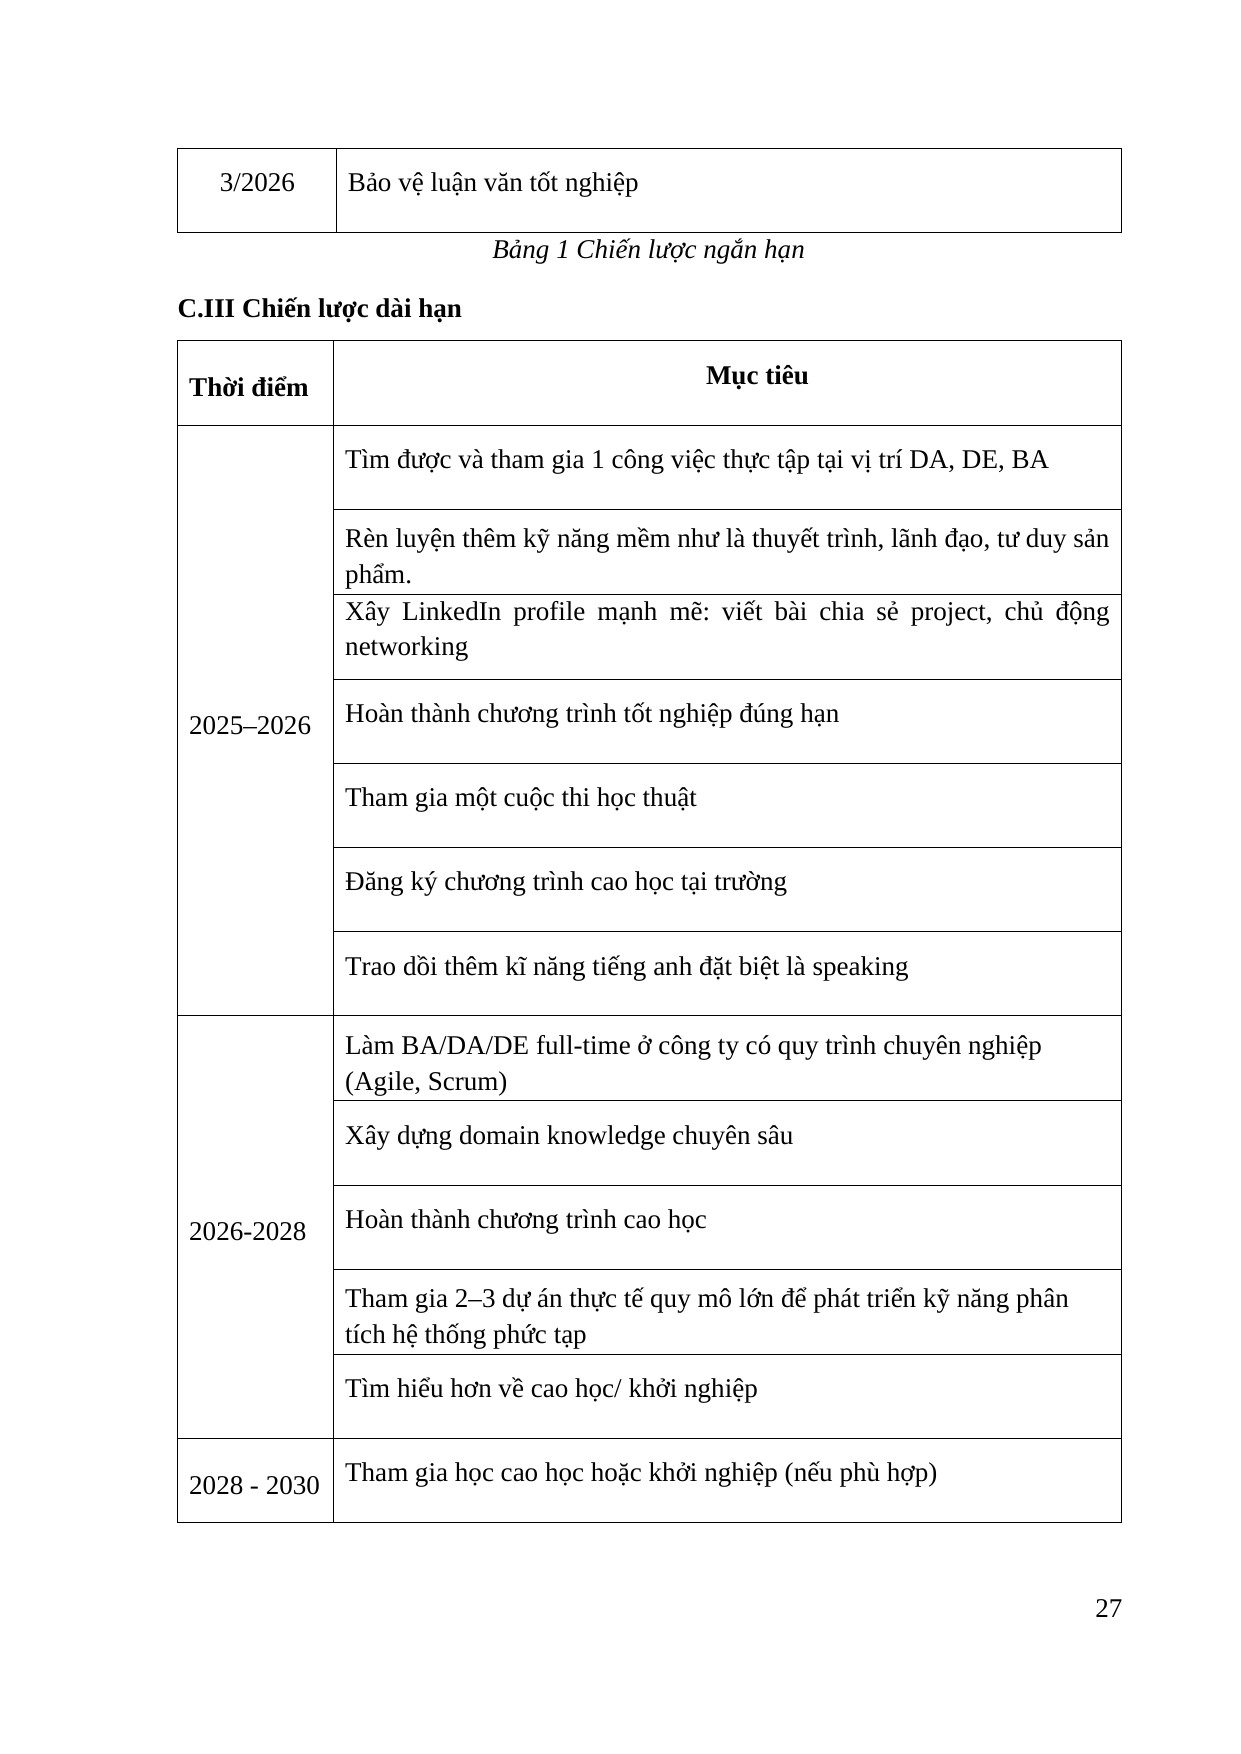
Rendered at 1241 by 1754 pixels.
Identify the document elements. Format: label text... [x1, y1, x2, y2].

table_cell Tham gia 2–3 dự án thực tế quy mô lớn để phát triển kỹ năng phân tích hệ thống phức tạp [334, 1270, 1121, 1354]
table_cell Hoàn thành chương trình tốt nghiệp đúng hạn [334, 680, 1121, 763]
table_header Mục tiêu [334, 341, 1121, 424]
table_cell Tìm hiểu hơn về cao học/ khởi nghiệp [334, 1355, 1121, 1438]
table_cell 2028 - 2030 [178, 1439, 333, 1522]
table_cell Tham gia một cuộc thi học thuật [334, 764, 1121, 847]
table_cell Tìm được và tham gia 1 công việc thực tập tại vị trí DA, DE, BA [334, 426, 1121, 509]
table_cell Đăng ký chương trình cao học tại trường [334, 848, 1121, 931]
table_cell Rèn luyện thêm kỹ năng mềm như là thuyết trình, lãnh đạo, tư duy sản phẩm. [334, 510, 1121, 594]
table_cell Làm BA/DA/DE full-time ở công ty có quy trình chuyên nghiệp (Agile, Scrum) [334, 1016, 1121, 1100]
table_header Thời điểm [178, 341, 333, 424]
text Bảng 1 Chiến lược ngắn hạn [177, 233, 1122, 264]
table_cell Bảo vệ luận văn tốt nghiệp [337, 149, 1121, 232]
table_cell Tham gia học cao học hoặc khởi nghiệp (nếu phù hợp) [334, 1439, 1121, 1522]
subtitle Chiến lược dài hạn [177, 292, 1122, 323]
table_cell 2025–2026 [178, 426, 333, 1015]
table_cell 2026-2028 [178, 1016, 333, 1438]
table_cell Hoàn thành chương trình cao học [334, 1186, 1121, 1269]
table_cell 3/2026 [178, 149, 336, 232]
table_cell Trao dồi thêm kĩ năng tiếng anh đặt biệt là speaking [334, 932, 1121, 1015]
table_cell Xây dựng domain knowledge chuyên sâu [334, 1101, 1121, 1184]
table_cell Xây LinkedIn profile mạnh mẽ: viết bài chia sẻ project, chủ động networking [334, 595, 1121, 679]
